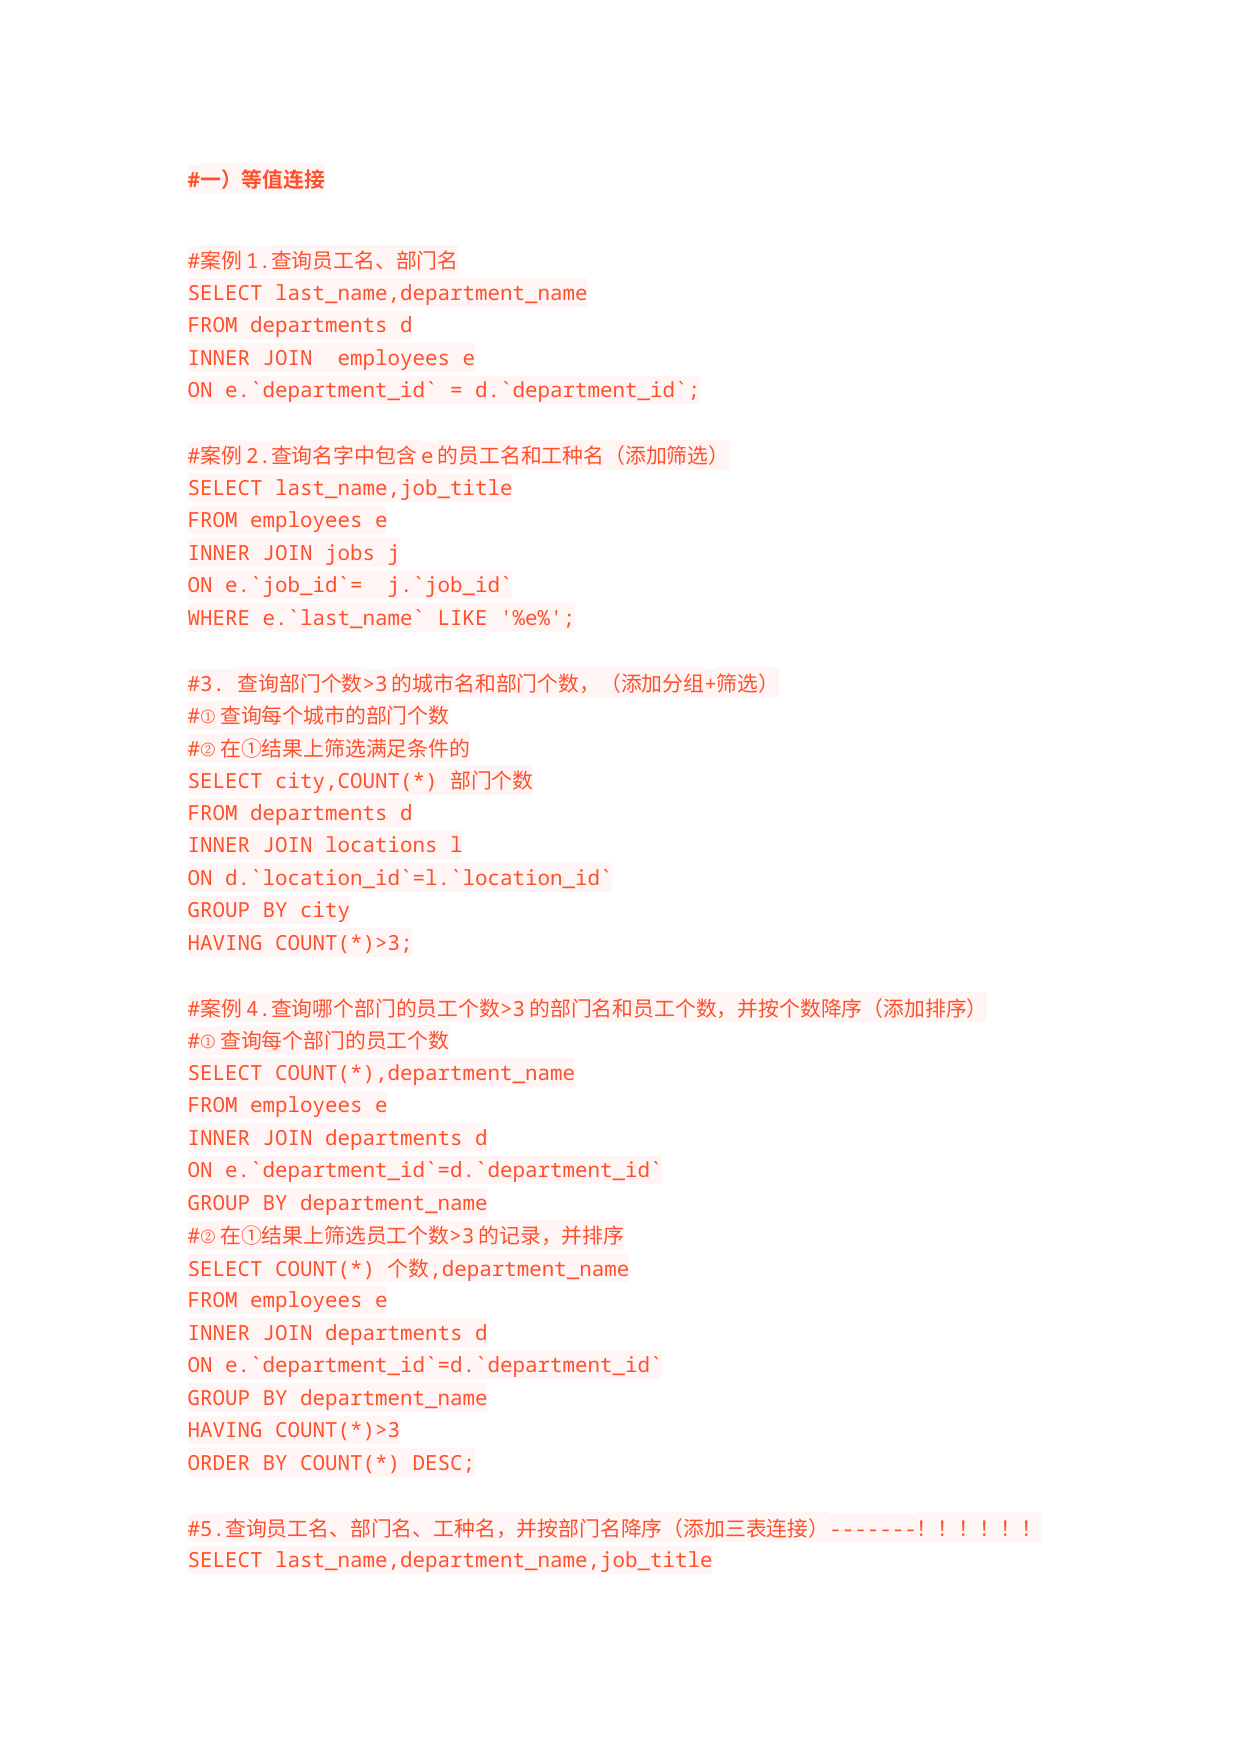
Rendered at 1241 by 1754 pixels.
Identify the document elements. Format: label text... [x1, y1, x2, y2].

text SELECT last_name,department_name,job_title [187, 1544, 1053, 1576]
text INNER JOIN departments d [187, 1316, 1053, 1349]
text GROUP BY city [187, 894, 1053, 926]
text ON d.`location_id`=l.`location_id` [187, 861, 1053, 894]
text GROUP BY department_name [187, 1381, 1053, 1414]
text HAVING COUNT(*)>3 [187, 1414, 1053, 1446]
text #①查询每个部门的员工个数 [187, 1024, 1053, 1056]
text ON e.`department_id` = d.`department_id`; [187, 374, 1053, 406]
text WHERE e.`last_name` LIKE '%e%'; [187, 601, 1053, 634]
text ON e.`department_id`=d.`department_id` [187, 1349, 1053, 1381]
text INNER JOIN departments d [187, 1121, 1053, 1154]
text ON e.`department_id`=d.`department_id` [187, 1154, 1053, 1186]
text GROUP BY department_name [187, 1186, 1053, 1219]
text SELECT last_name,department_name [187, 276, 1053, 309]
text #①查询每个城市的部门个数 [187, 699, 1053, 731]
text HAVING COUNT(*)>3; [187, 926, 1053, 959]
text INNER JOIN employees e [187, 341, 1053, 374]
text #案例1.查询员工名、部门名 [187, 244, 1053, 276]
text SELECT COUNT(*) 个数,department_name [187, 1251, 1053, 1284]
text #3. 查询部门个数>3的城市名和部门个数，（添加分组+筛选） [187, 666, 1053, 699]
text #②在①结果上筛选满足条件的 [187, 731, 1053, 764]
text SELECT city,COUNT(*) 部门个数 [187, 764, 1053, 796]
text INNER JOIN jobs j [187, 536, 1053, 569]
text FROM employees e [187, 1089, 1053, 1121]
text ORDER BY COUNT(*) DESC; [187, 1446, 1053, 1479]
text FROM departments d [187, 796, 1053, 829]
text #案例4.查询哪个部门的员工个数>3的部门名和员工个数，并按个数降序（添加排序） [187, 991, 1053, 1024]
text FROM departments d [187, 309, 1053, 341]
text SELECT COUNT(*),department_name [187, 1056, 1053, 1089]
text #5.查询员工名、部门名、工种名，并按部门名降序（添加三表连接）-------！！！！！！ [187, 1511, 1053, 1544]
text ON e.`job_id`= j.`job_id` [187, 569, 1053, 601]
text #案例2.查询名字中包含e的员工名和工种名（添加筛选） [187, 439, 1053, 471]
text FROM employees e [187, 1284, 1053, 1316]
text INNER JOIN locations l [187, 829, 1053, 861]
text #②在①结果上筛选员工个数>3的记录，并排序 [187, 1219, 1053, 1251]
text FROM employees e [187, 504, 1053, 536]
text SELECT last_name,job_title [187, 471, 1053, 504]
subtitle #一）等值连接 [187, 162, 1053, 194]
